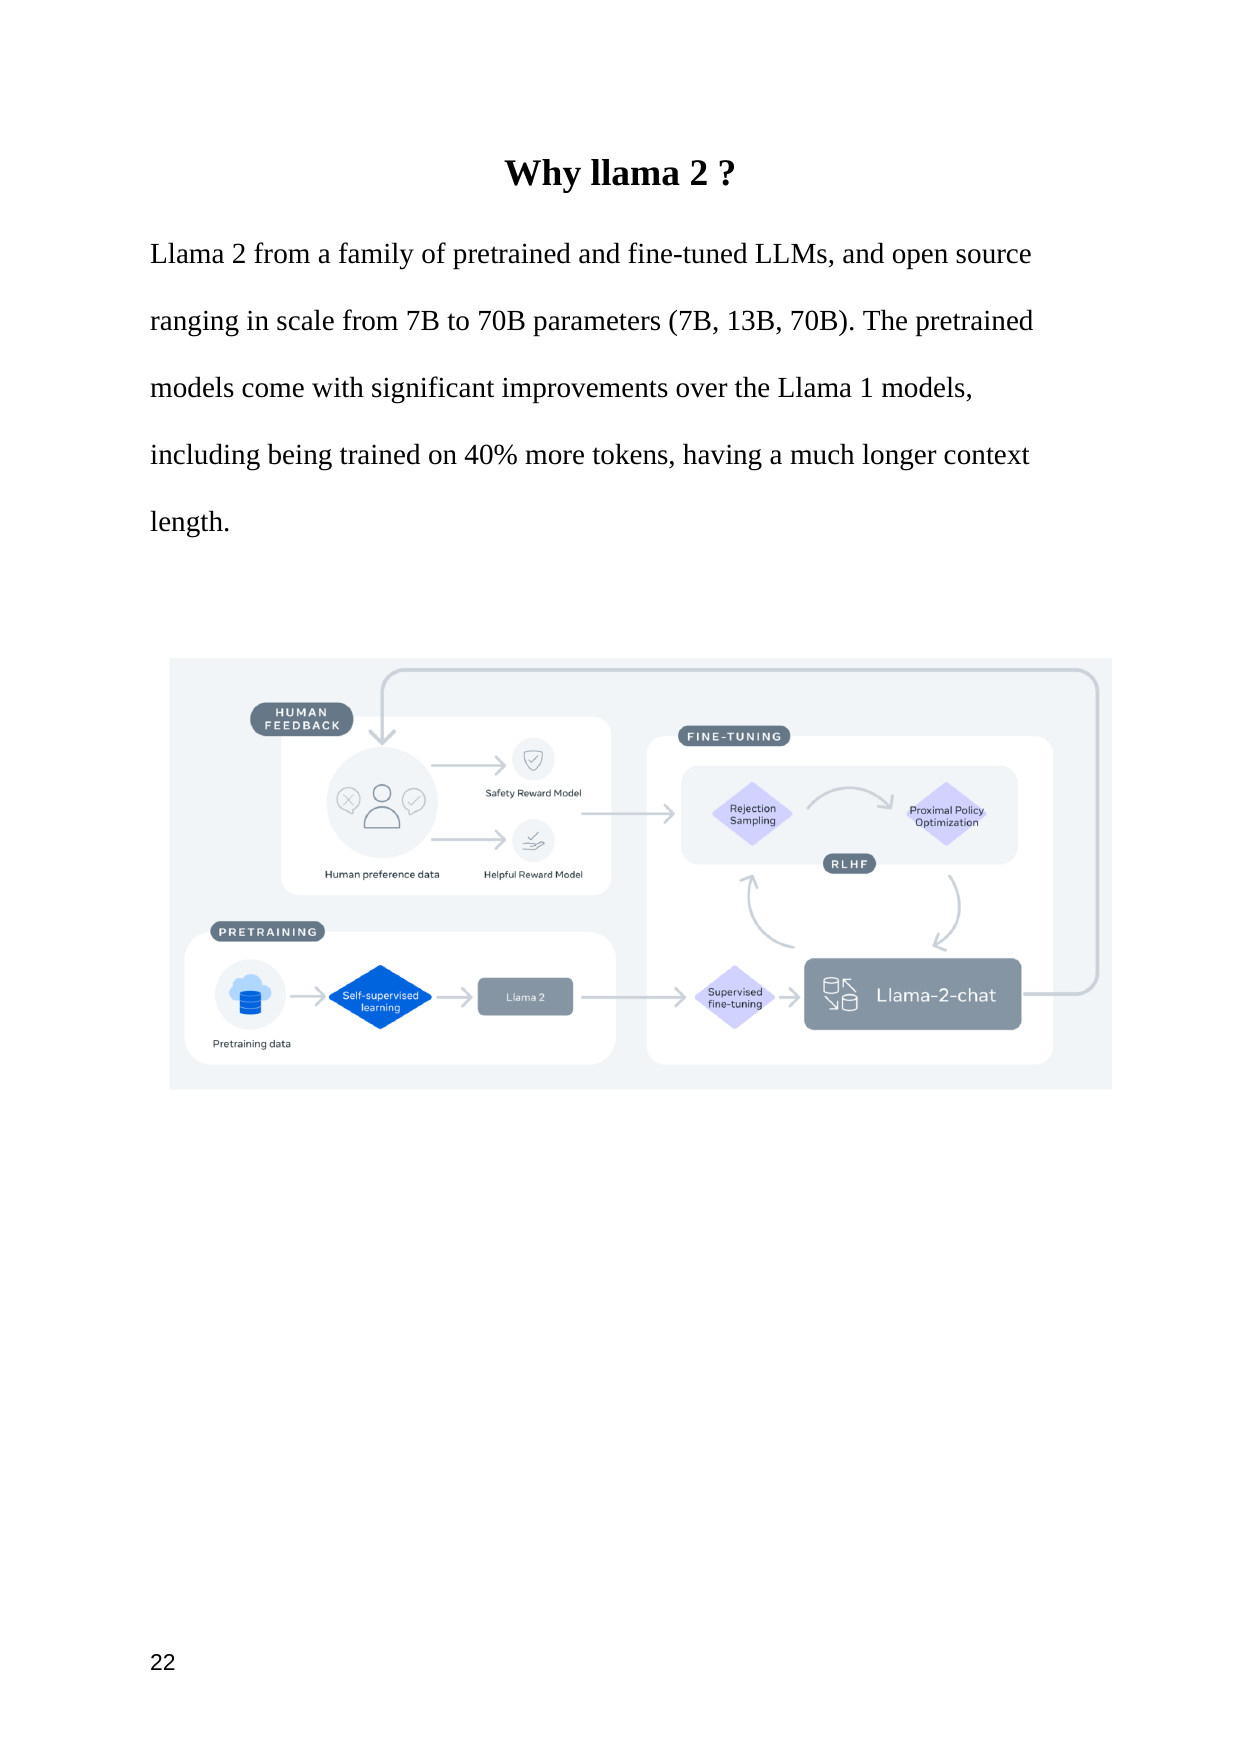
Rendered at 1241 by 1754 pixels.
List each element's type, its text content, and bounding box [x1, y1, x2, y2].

text Llama 2 from a family of pretrained and fine-tuned LLMs, and open source ranging in scale from 7B to 70B parameters (7B, 13B, 70B). The pretrained models come with significant improvements over the Llama 1 models, including being trained on 40% more tokens, having a much longer context length. [150, 236, 1090, 538]
picture [150, 638, 1127, 1101]
text Why llama 2 ? [150, 150, 1090, 193]
